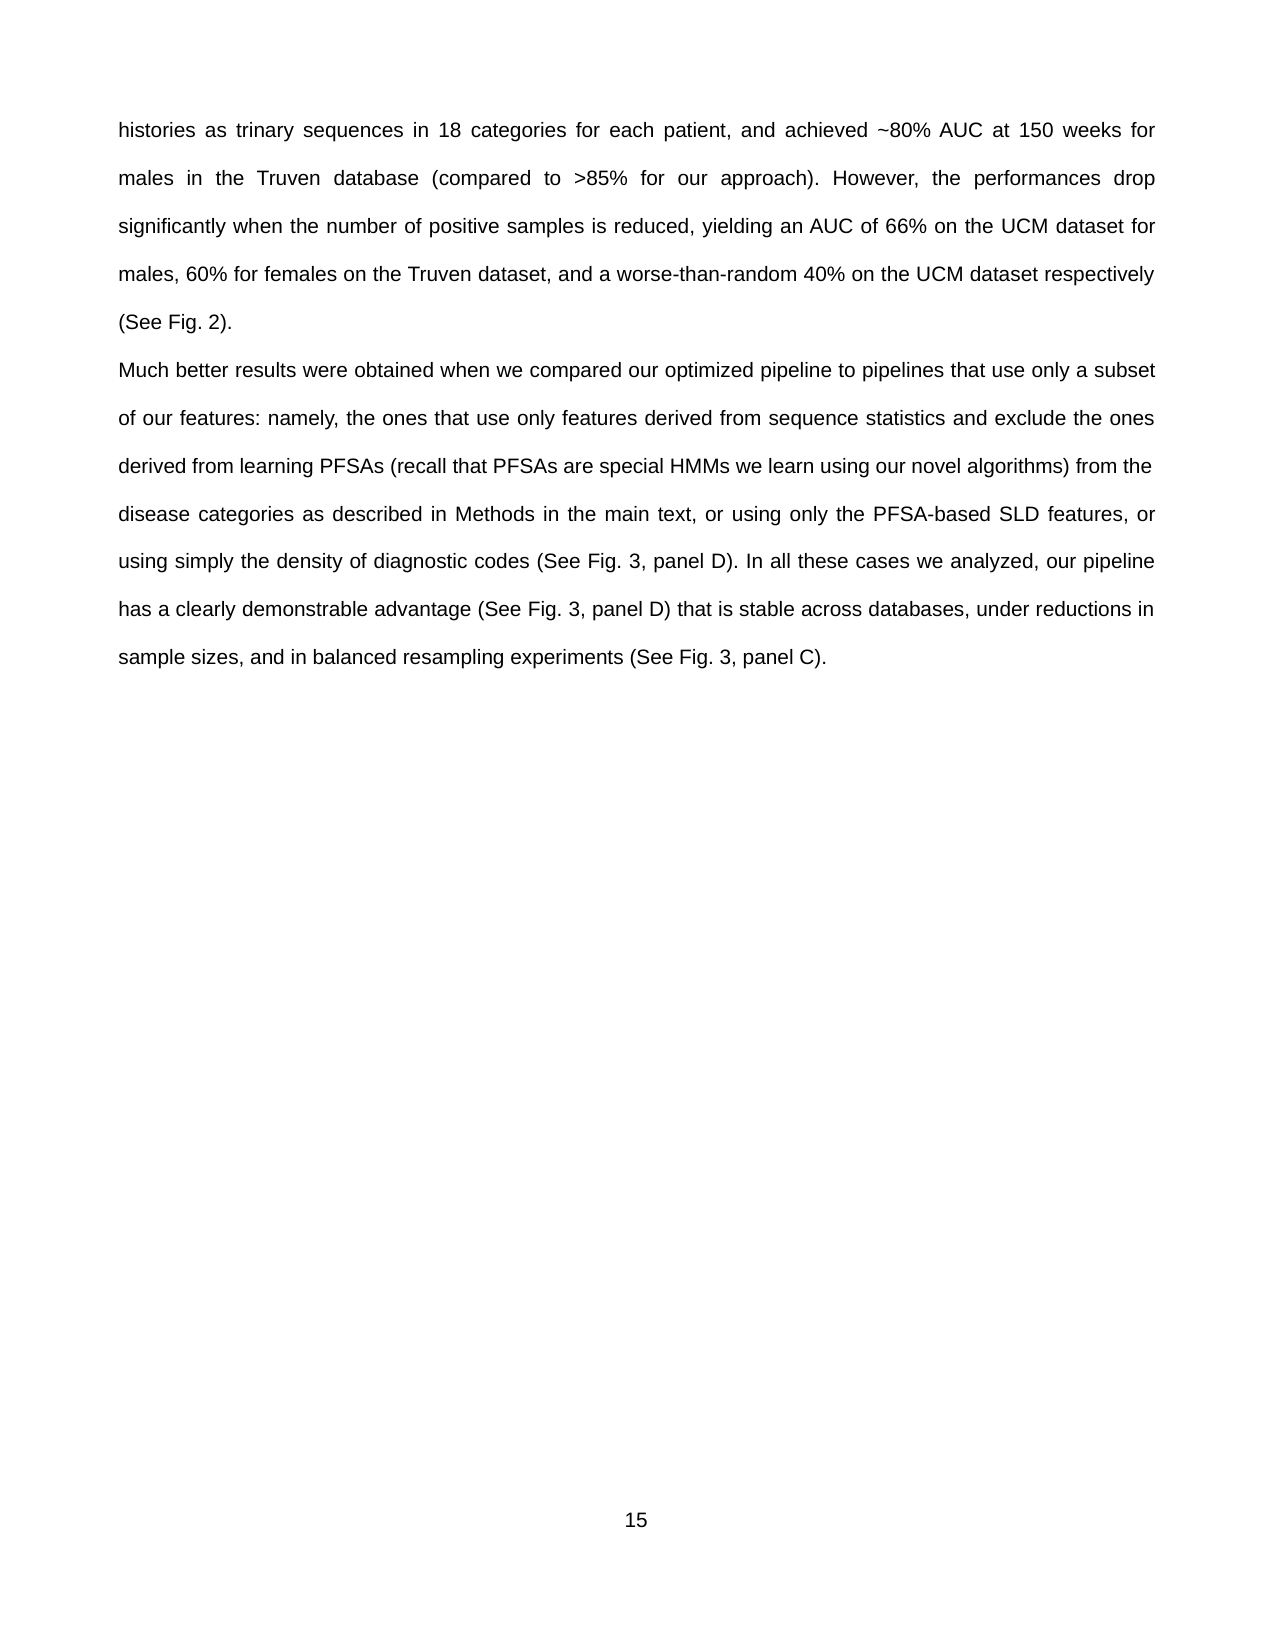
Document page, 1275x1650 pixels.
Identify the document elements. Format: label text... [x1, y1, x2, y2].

text disease categories as described in Methods in the main text, or using only the PFSA-based SLD features, or using simply the density of diagnostic codes (See Fig. 3, panel D). In all these cases we analyzed, our pipeline has a clearly demonstrable advantage (See Fig. 3, panel D) that is stable across databases, under reductions in sample sizes, and in balanced resampling experiments (See Fig. 3, panel C). [118, 501, 1157, 669]
text Much better results were obtained when we compared our optimized pipeline to pipelines that use only a subset of our features: namely, the ones that use only features derived from sequence statistics and exclude the ones derived from learning PFSAs (recall that PFSAs are special HMMs we learn using our novel algorithms) from the [118, 358, 1157, 477]
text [118, 118, 1157, 334]
